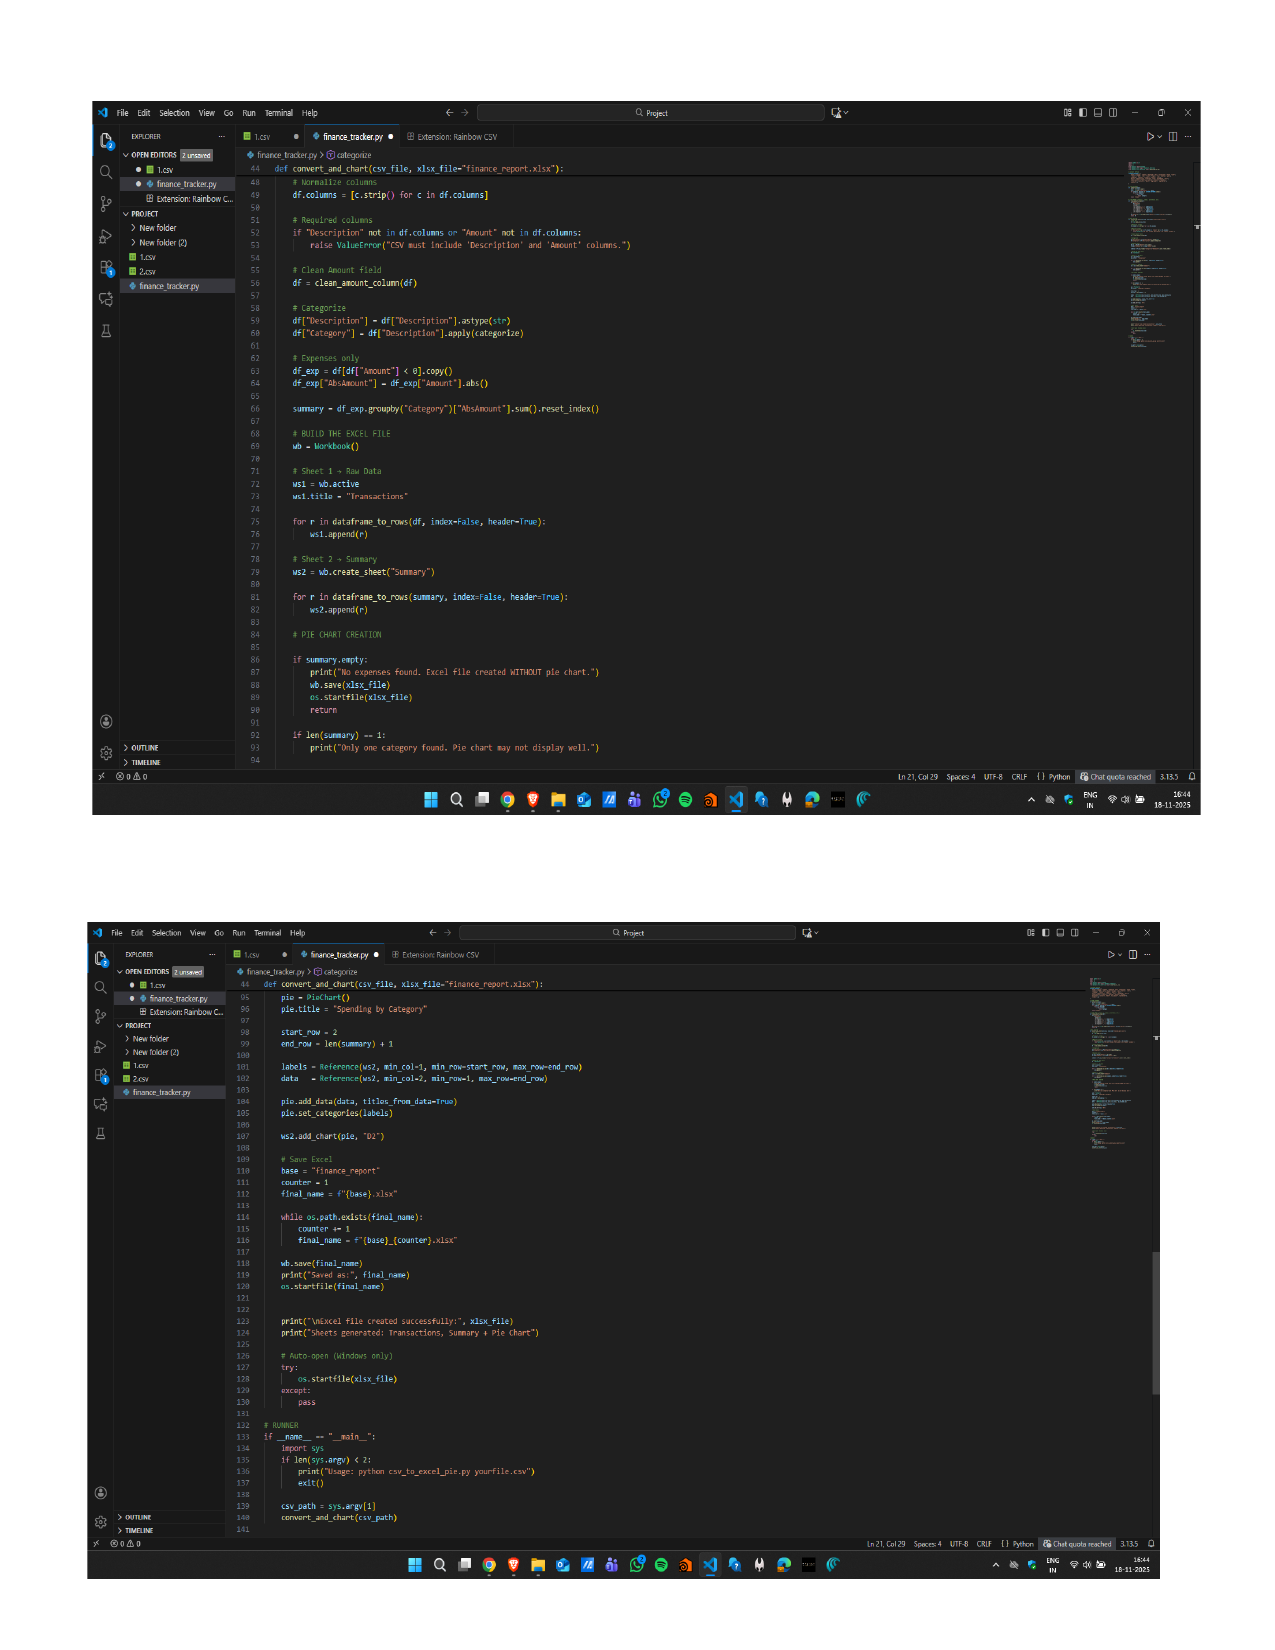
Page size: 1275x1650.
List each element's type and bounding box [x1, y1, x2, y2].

picture [92, 101, 1201, 815]
picture [87, 922, 1160, 1579]
